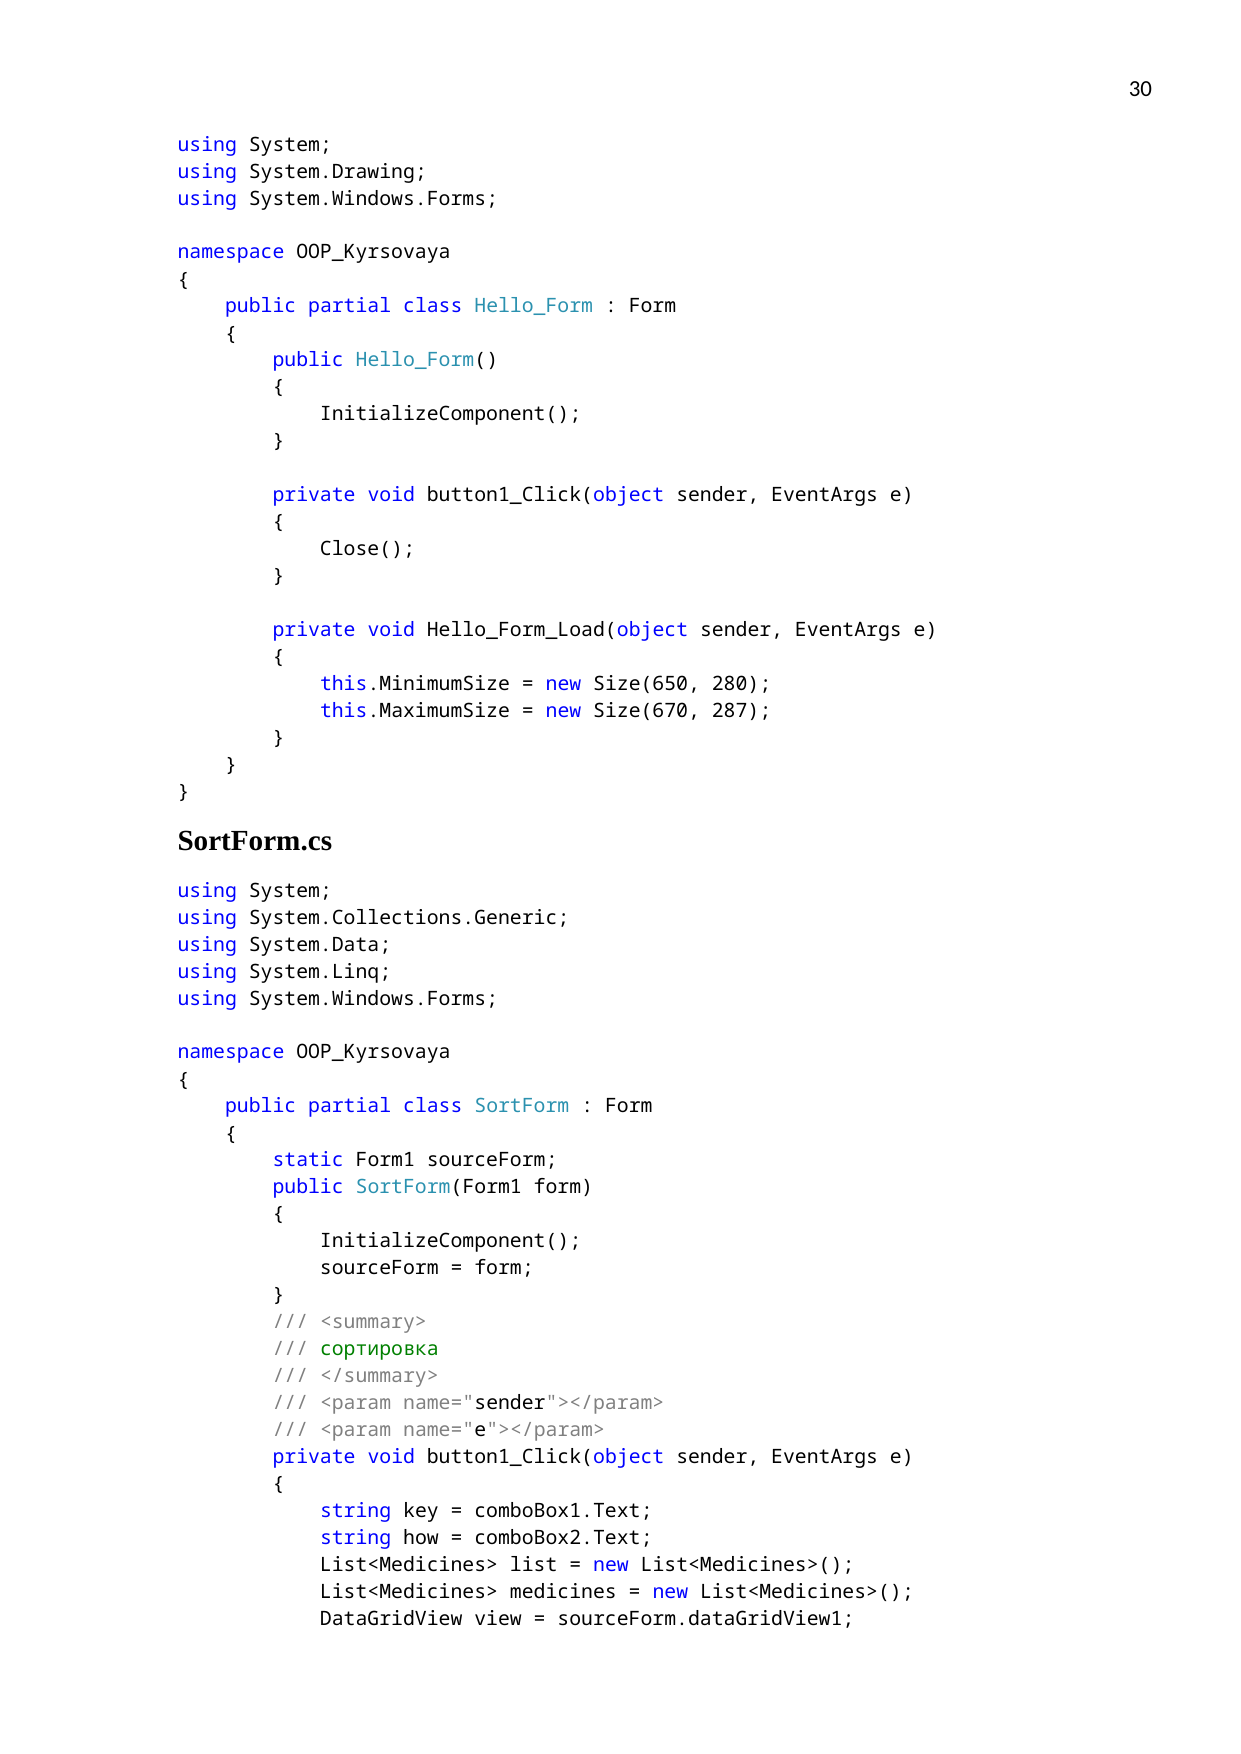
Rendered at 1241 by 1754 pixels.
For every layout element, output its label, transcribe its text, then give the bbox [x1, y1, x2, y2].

text private void button1_Click(object sender, EventArgs e) [177, 1442, 1152, 1469]
text InitializeComponent(); [177, 400, 1152, 427]
text public partial class Hello_Form : Form [177, 292, 1152, 319]
text this.MinimumSize = new Size(650, 280); [177, 669, 1152, 696]
text { [177, 373, 1152, 400]
text public SortForm(Form1 form) [177, 1173, 1152, 1200]
text namespace OOP_Kyrsovaya [177, 1038, 1152, 1065]
text } [177, 723, 1152, 750]
text using System.Windows.Forms; [177, 184, 1152, 211]
text /// сортировка [177, 1334, 1152, 1362]
text using System; [177, 130, 1152, 157]
text { [177, 642, 1152, 669]
text } [177, 562, 1152, 588]
text string how = comboBox2.Text; [177, 1523, 1152, 1550]
text } [177, 750, 1152, 777]
text using System; [177, 876, 1152, 903]
text using System.Data; [177, 930, 1152, 957]
text InitializeComponent(); [177, 1227, 1152, 1254]
text List<Medicines> medicines = new List<Medicines>(); [177, 1577, 1152, 1604]
text { [177, 508, 1152, 534]
text { [177, 1119, 1152, 1146]
text using System.Collections.Generic; [177, 903, 1152, 930]
text /// <param name="e"></param> [177, 1416, 1152, 1442]
text SortForm.cs [177, 823, 1152, 857]
text Close(); [177, 534, 1152, 562]
text { [177, 319, 1152, 346]
text using System.Linq; [177, 957, 1152, 984]
text static Form1 sourceForm; [177, 1146, 1152, 1173]
text } [177, 1281, 1152, 1308]
text /// <param name="sender"></param> [177, 1388, 1152, 1416]
text public partial class SortForm : Form [177, 1092, 1152, 1119]
text List<Medicines> list = new List<Medicines>(); [177, 1550, 1152, 1577]
text namespace OOP_Kyrsovaya [177, 238, 1152, 265]
text } [177, 427, 1152, 454]
text private void button1_Click(object sender, EventArgs e) [177, 481, 1152, 508]
text /// </summary> [177, 1362, 1152, 1388]
text { [177, 1200, 1152, 1227]
text { [177, 1469, 1152, 1496]
text private void Hello_Form_Load(object sender, EventArgs e) [177, 616, 1152, 642]
text } [177, 777, 1152, 804]
text sourceForm = form; [177, 1254, 1152, 1281]
text public Hello_Form() [177, 346, 1152, 373]
text using System.Windows.Forms; [177, 984, 1152, 1011]
text /// <summary> [177, 1308, 1152, 1334]
text { [177, 265, 1152, 292]
text { [177, 1065, 1152, 1092]
text this.MaximumSize = new Size(670, 287); [177, 696, 1152, 723]
text string key = comboBox1.Text; [177, 1496, 1152, 1523]
text using System.Drawing; [177, 157, 1152, 184]
text DataGridView view = sourceForm.dataGridView1; [177, 1604, 1152, 1631]
